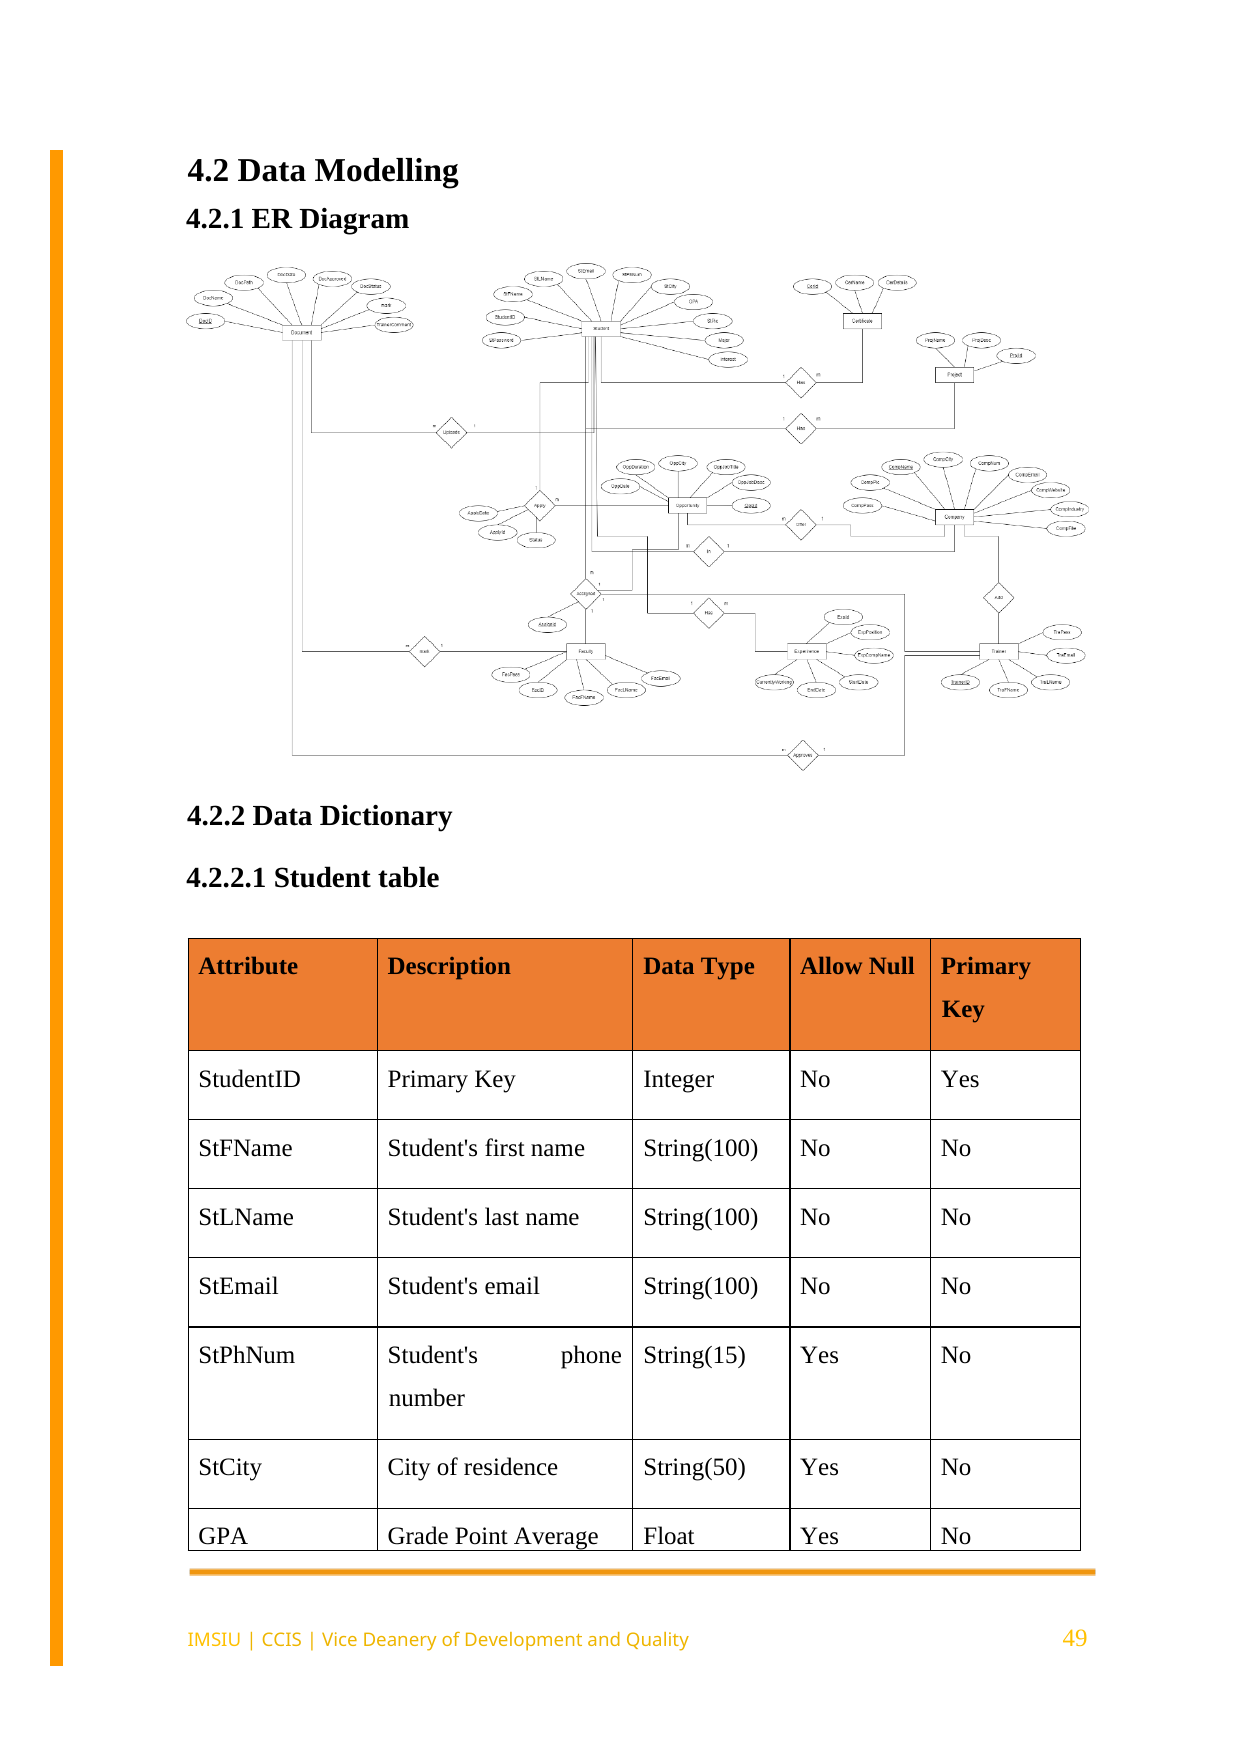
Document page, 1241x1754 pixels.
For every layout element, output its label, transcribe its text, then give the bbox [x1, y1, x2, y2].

table_cell String(100) [633, 1189, 789, 1257]
table_cell Yes [931, 1051, 1080, 1119]
subtitle 4.2.2 Data Dictionary [186, 798, 1092, 831]
table_cell No [791, 1189, 930, 1257]
table_cell Primary Key [378, 1051, 632, 1119]
table_cell No [931, 1120, 1080, 1188]
picture [187, 1567, 1100, 1576]
table_cell GPA [189, 1509, 377, 1550]
table_cell StudentID [189, 1051, 377, 1119]
table_cell Student's last name [378, 1189, 632, 1257]
table_cell String(50) [633, 1440, 789, 1508]
subtitle 4.2 Data Modelling [187, 150, 1092, 188]
table_cell No [791, 1051, 930, 1119]
table_cell Yes [791, 1509, 930, 1550]
table_cell String(100) [633, 1258, 789, 1326]
table_cell StLName [189, 1189, 377, 1257]
table_cell No [931, 1509, 1080, 1550]
table_cell StFName [189, 1120, 377, 1188]
table_cell No [931, 1328, 1080, 1438]
table_cell Float [633, 1509, 789, 1550]
table_cell No [931, 1440, 1080, 1508]
picture [186, 263, 1089, 771]
table_cell Student's email [378, 1258, 632, 1326]
table_header Attribute [189, 939, 377, 1050]
table_cell No [931, 1258, 1080, 1326]
table_cell Student's first name [378, 1120, 632, 1188]
table_header Data Type [633, 939, 789, 1050]
table_cell StPhNum [189, 1328, 377, 1438]
table_cell Integer [633, 1051, 789, 1119]
table_cell City of residence [378, 1440, 632, 1508]
subtitle 4.2.2.1 Student table [186, 861, 1092, 894]
table_cell No [931, 1189, 1080, 1257]
table_header Primary Key [931, 939, 1080, 1050]
table_cell Student's phone number [378, 1328, 632, 1438]
table_cell Yes [791, 1328, 930, 1438]
table_cell Yes [791, 1440, 930, 1508]
table_cell String(15) [633, 1328, 789, 1438]
table_header Allow Null [791, 939, 930, 1050]
table_cell String(100) [633, 1120, 789, 1188]
table_cell Grade Point Average [378, 1509, 632, 1550]
table_header Description [378, 939, 632, 1050]
table_cell StEmail [189, 1258, 377, 1326]
table_cell No [791, 1120, 930, 1188]
subtitle 4.2.1 ER Diagram [186, 201, 1092, 234]
table_cell No [791, 1258, 930, 1326]
table_cell StCity [189, 1440, 377, 1508]
